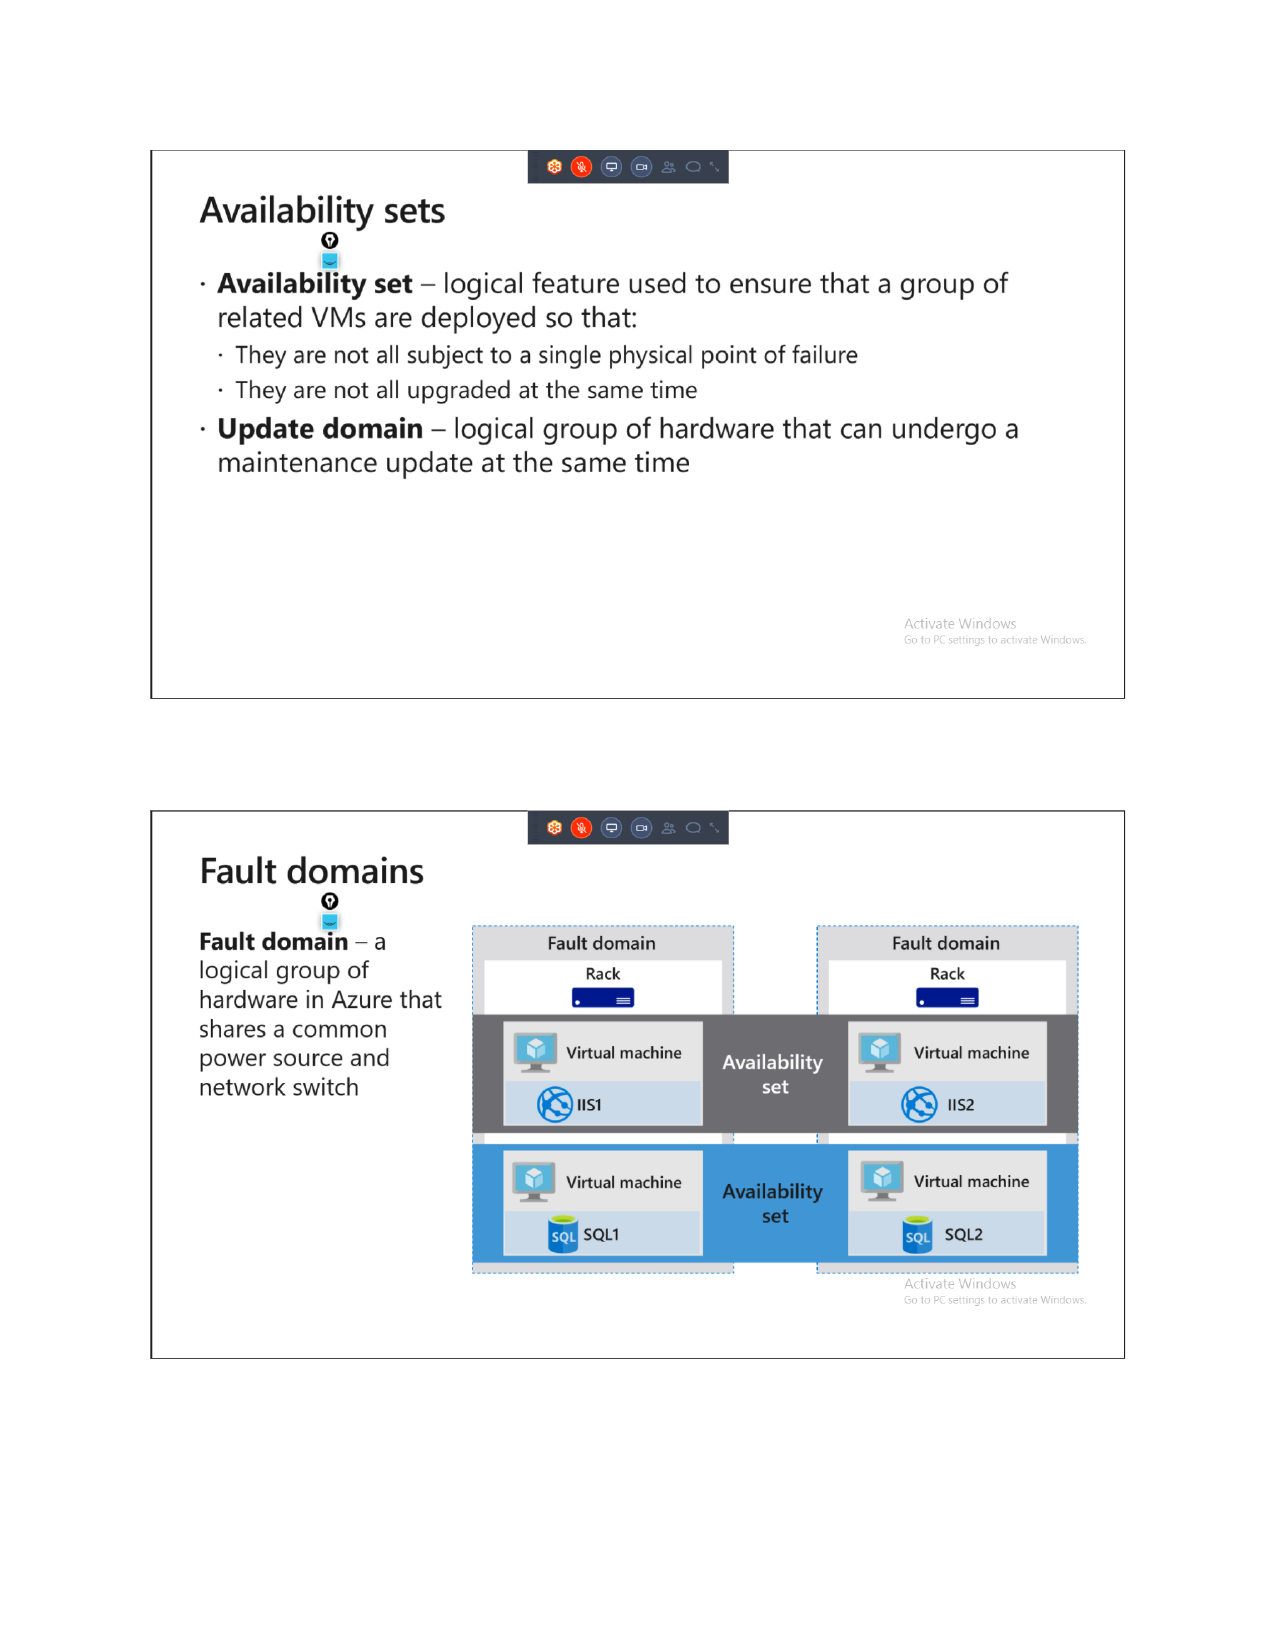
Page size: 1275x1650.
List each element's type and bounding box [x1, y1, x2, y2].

picture [150, 150, 1125, 699]
picture [150, 810, 1125, 1359]
